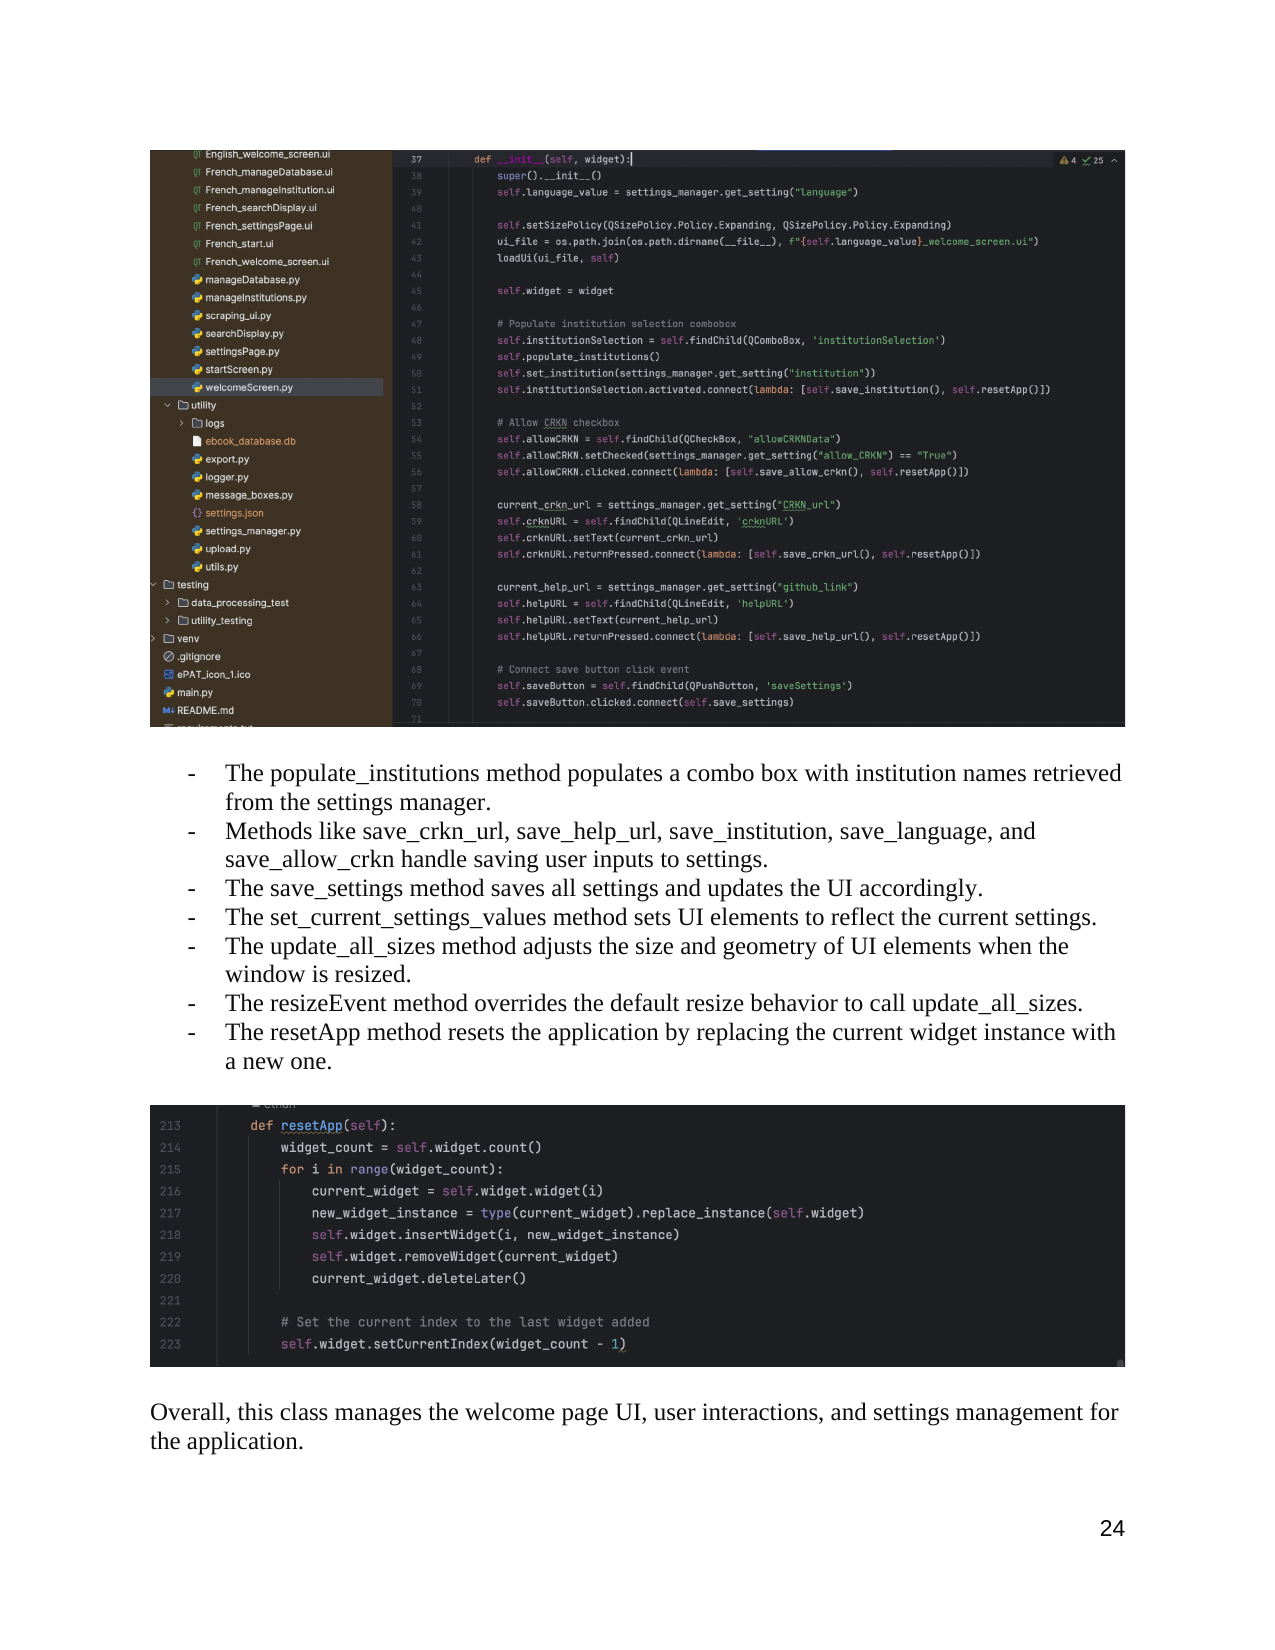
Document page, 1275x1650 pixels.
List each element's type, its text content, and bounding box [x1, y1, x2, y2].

list Methods like save_crkn_url, save_help_url, save_institution, save_language, and save_allow_crkn handle saving user inputs to settings. [187, 816, 1125, 873]
picture [150, 150, 1125, 727]
picture [150, 1105, 1125, 1367]
list The set_current_settings_values method sets UI elements to reflect the current settings. [187, 902, 1125, 931]
list The save_settings method saves all settings and updates the UI accordingly. [187, 873, 1125, 902]
text Overall, this class manages the welcome page UI, user interactions, and settings management for the application. [150, 1397, 1125, 1455]
list The populate_institutions method populates a combo box with institution names retrieved from the settings manager. [187, 758, 1125, 816]
list The resetApp method resets the application by replacing the current widget instance with a new one. [187, 1017, 1125, 1074]
list The update_all_sizes method adjusts the size and geometry of UI elements when the window is resized. [187, 931, 1125, 988]
list The resizeEvent method overrides the default resize behavior to call update_all_sizes. [187, 988, 1125, 1017]
